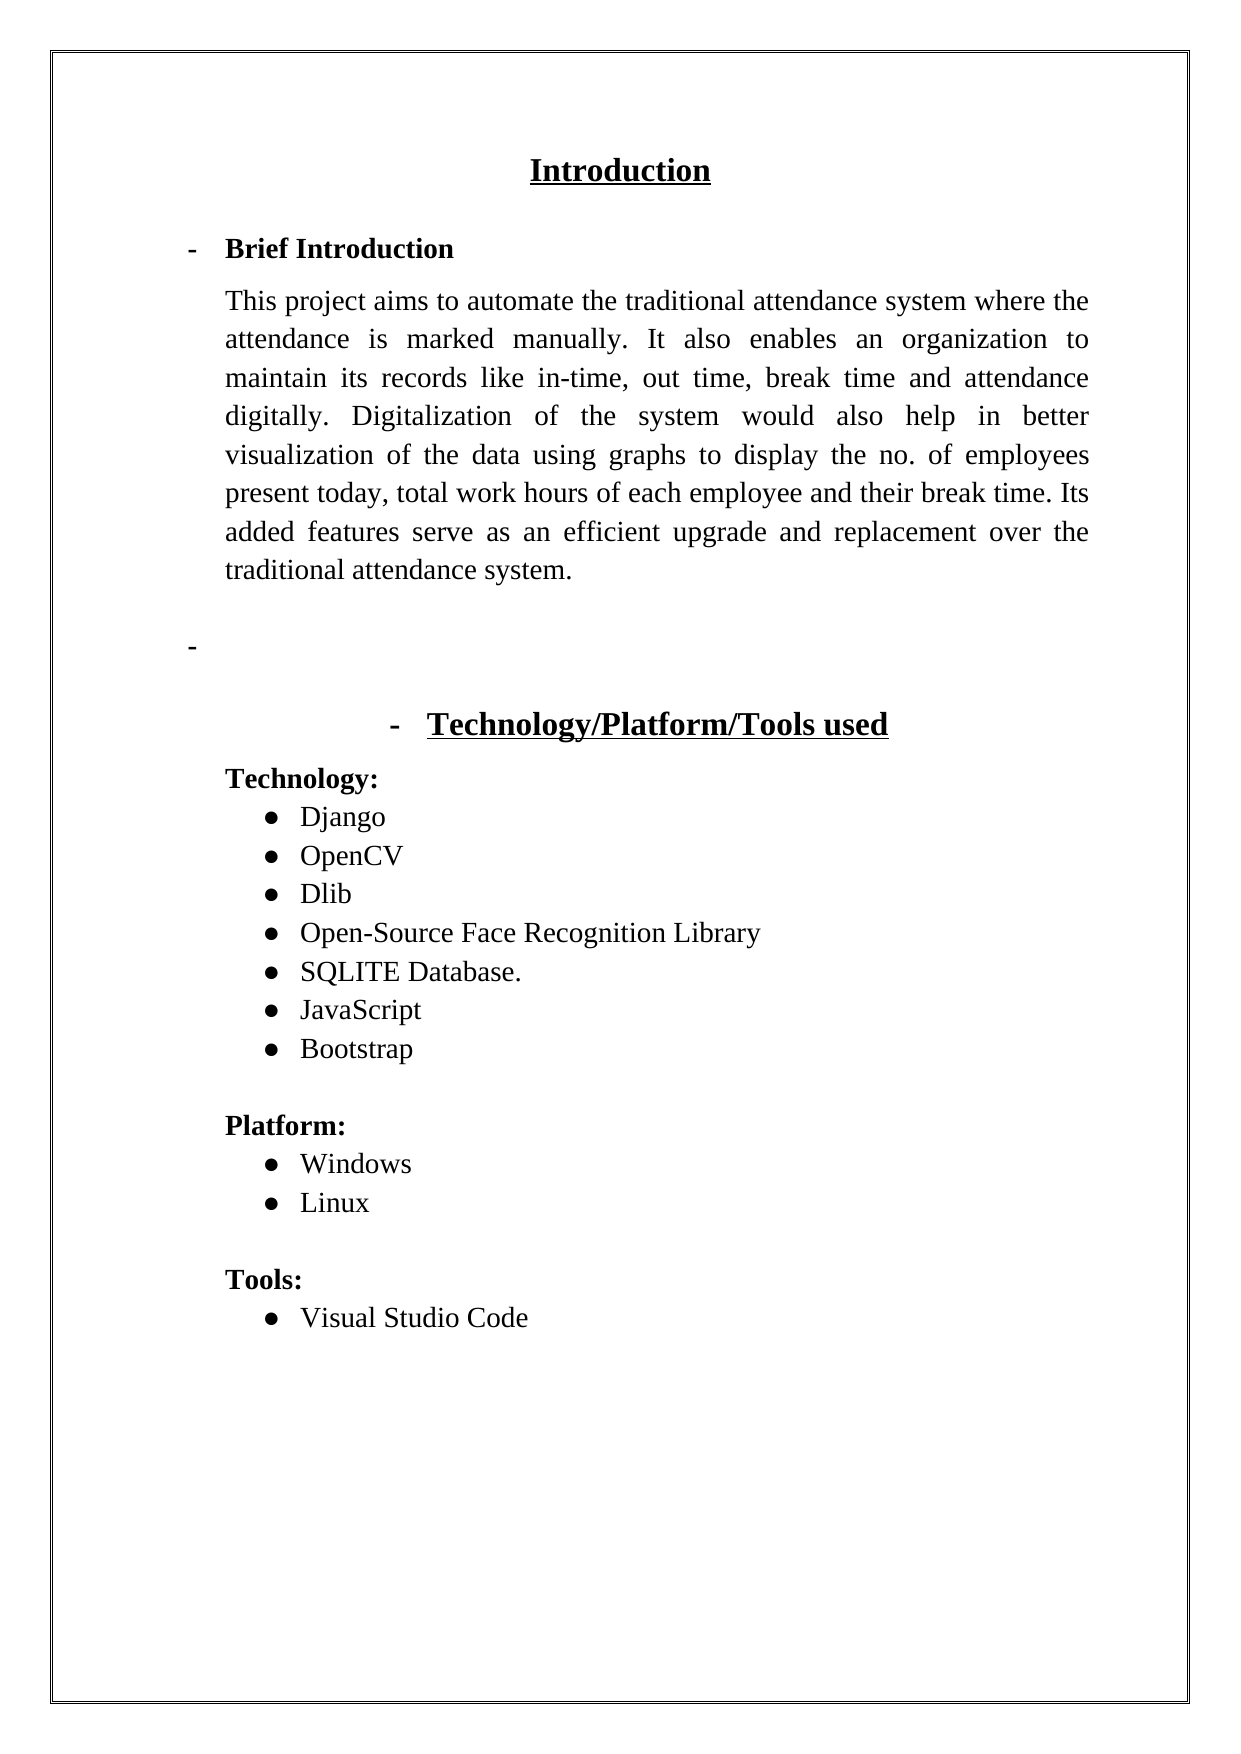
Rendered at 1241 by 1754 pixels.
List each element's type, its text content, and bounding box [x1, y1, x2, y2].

text Platform: [150, 1108, 1090, 1141]
text Technology: [150, 761, 1090, 794]
list Open-Source Face Recognition Library [262, 915, 1090, 949]
text This project aims to automate the traditional attendance system where the attendance is marked manually. It also enables an organization to maintain its records like in-time, out time, break time and attendance digitally. Digitalization of the system would also help in better visualization of the data using graphs to display the no. of employees present today, total work hours of each employee and their break time. Its added features serve as an efficient upgrade and replacement over the traditional attendance system. [225, 283, 1090, 586]
list Dlib [262, 877, 1090, 910]
list Windows [262, 1146, 1090, 1180]
list JavaScript [262, 992, 1090, 1026]
list OpenCV [262, 838, 1090, 872]
list Brief Introduction [187, 232, 1090, 265]
list Technology/Platform/Tools used [187, 704, 1090, 743]
list SQLITE Database. [262, 954, 1090, 987]
list Visual Studio Code [262, 1301, 1090, 1334]
list Linux [262, 1185, 1090, 1218]
list Bootstrap [262, 1031, 1090, 1064]
list Django [262, 799, 1090, 833]
text Tools: [150, 1262, 1090, 1296]
text Introduction [150, 150, 1090, 188]
